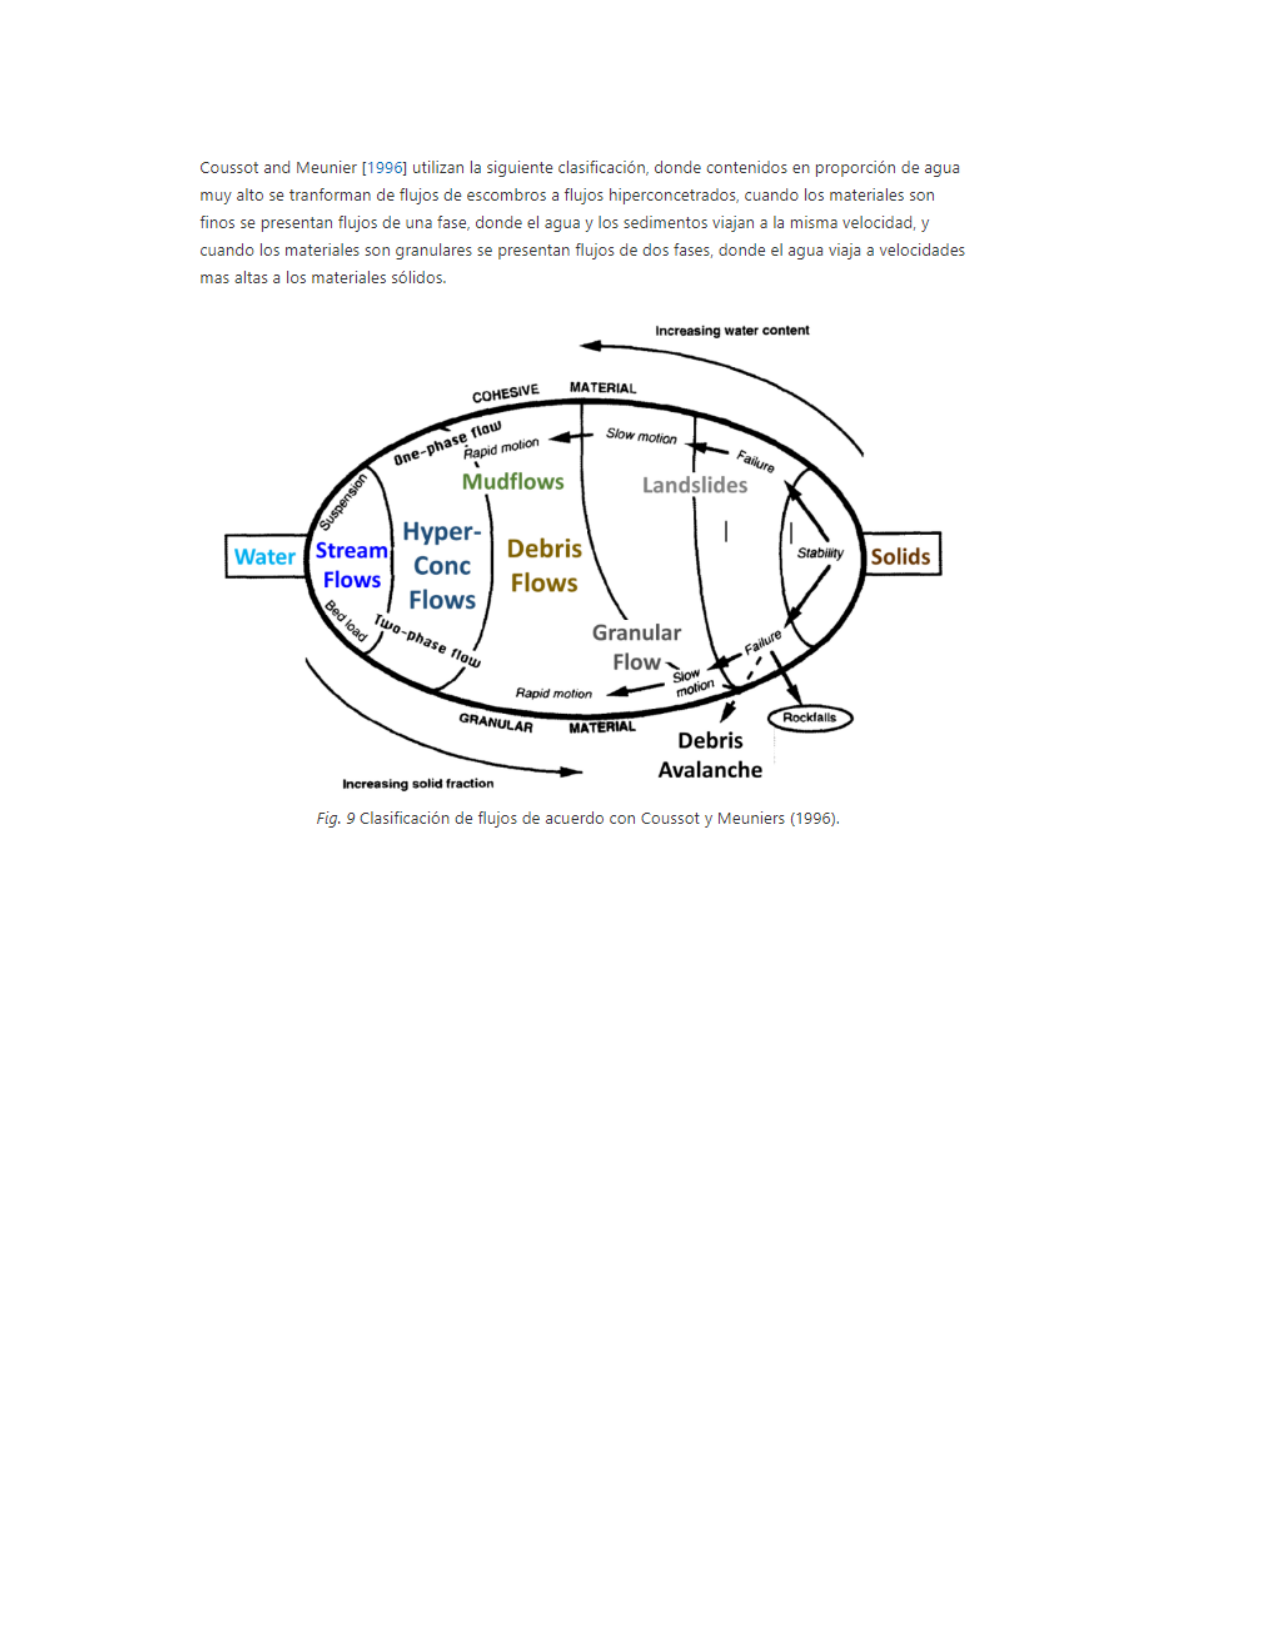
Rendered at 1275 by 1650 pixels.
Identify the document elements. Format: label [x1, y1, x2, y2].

picture [177, 147, 1004, 844]
